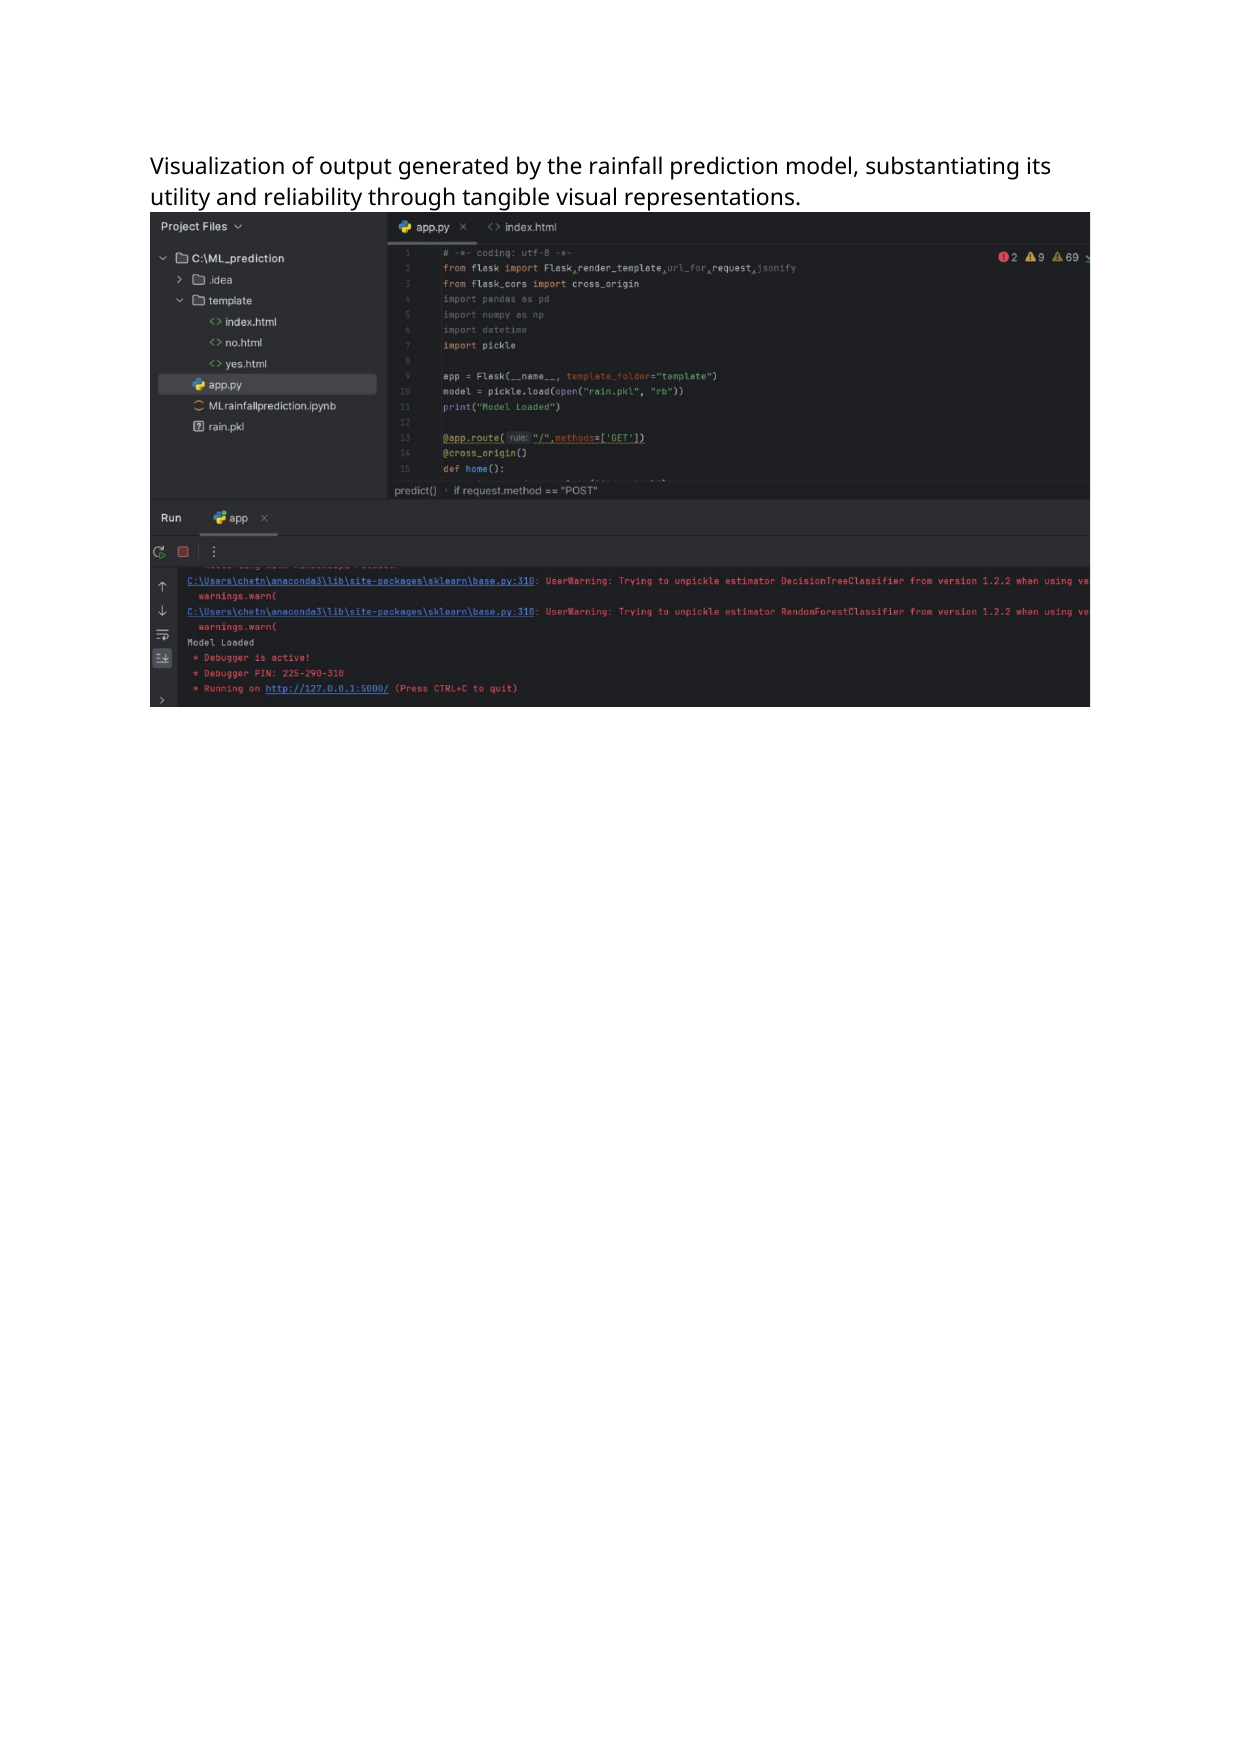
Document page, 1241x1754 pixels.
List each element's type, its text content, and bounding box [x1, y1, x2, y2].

text Visualization of output generated by the rainfall prediction model, substantiating its utility and reliability through tangible visual representations. [801, 150, 1090, 212]
picture [150, 212, 1091, 707]
